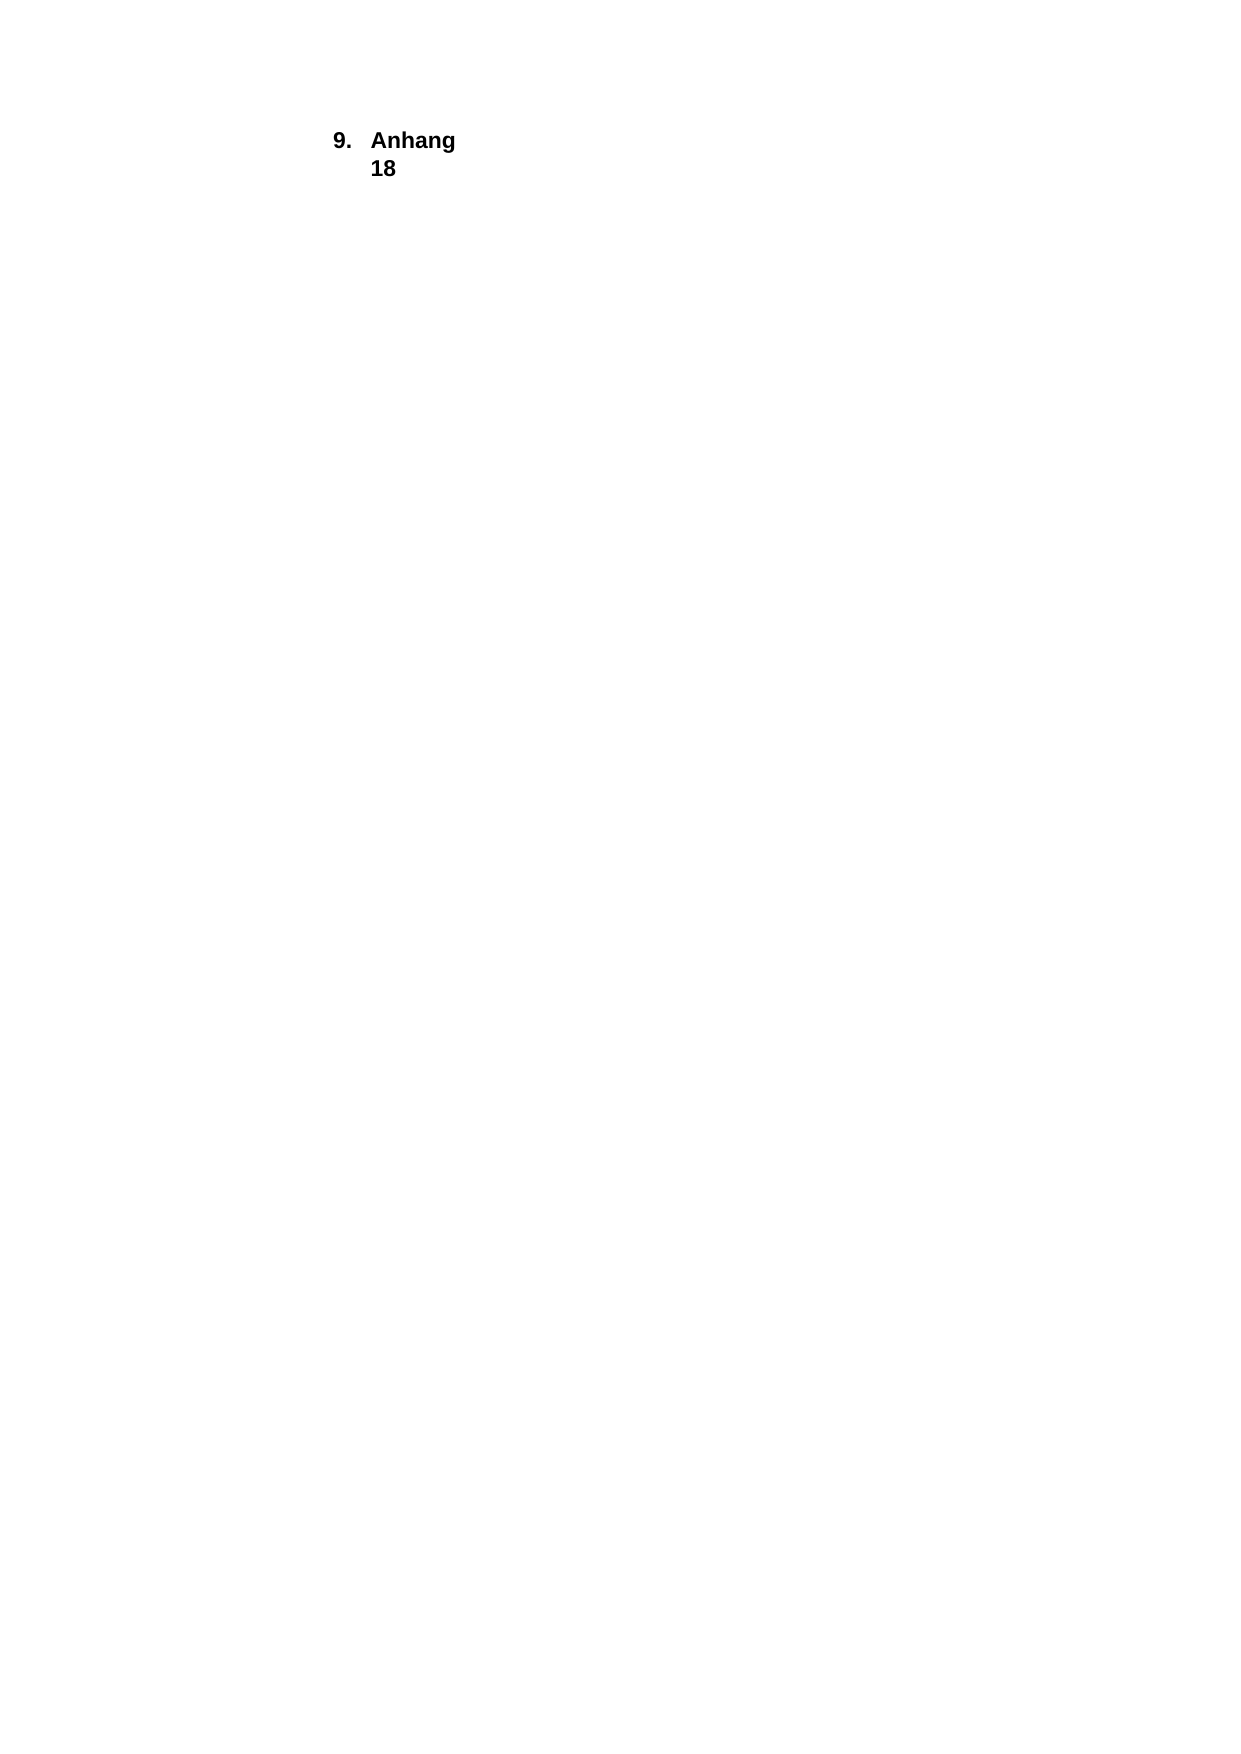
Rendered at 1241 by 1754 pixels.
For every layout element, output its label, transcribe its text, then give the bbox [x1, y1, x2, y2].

list Anhang 18 [333, 127, 1122, 181]
